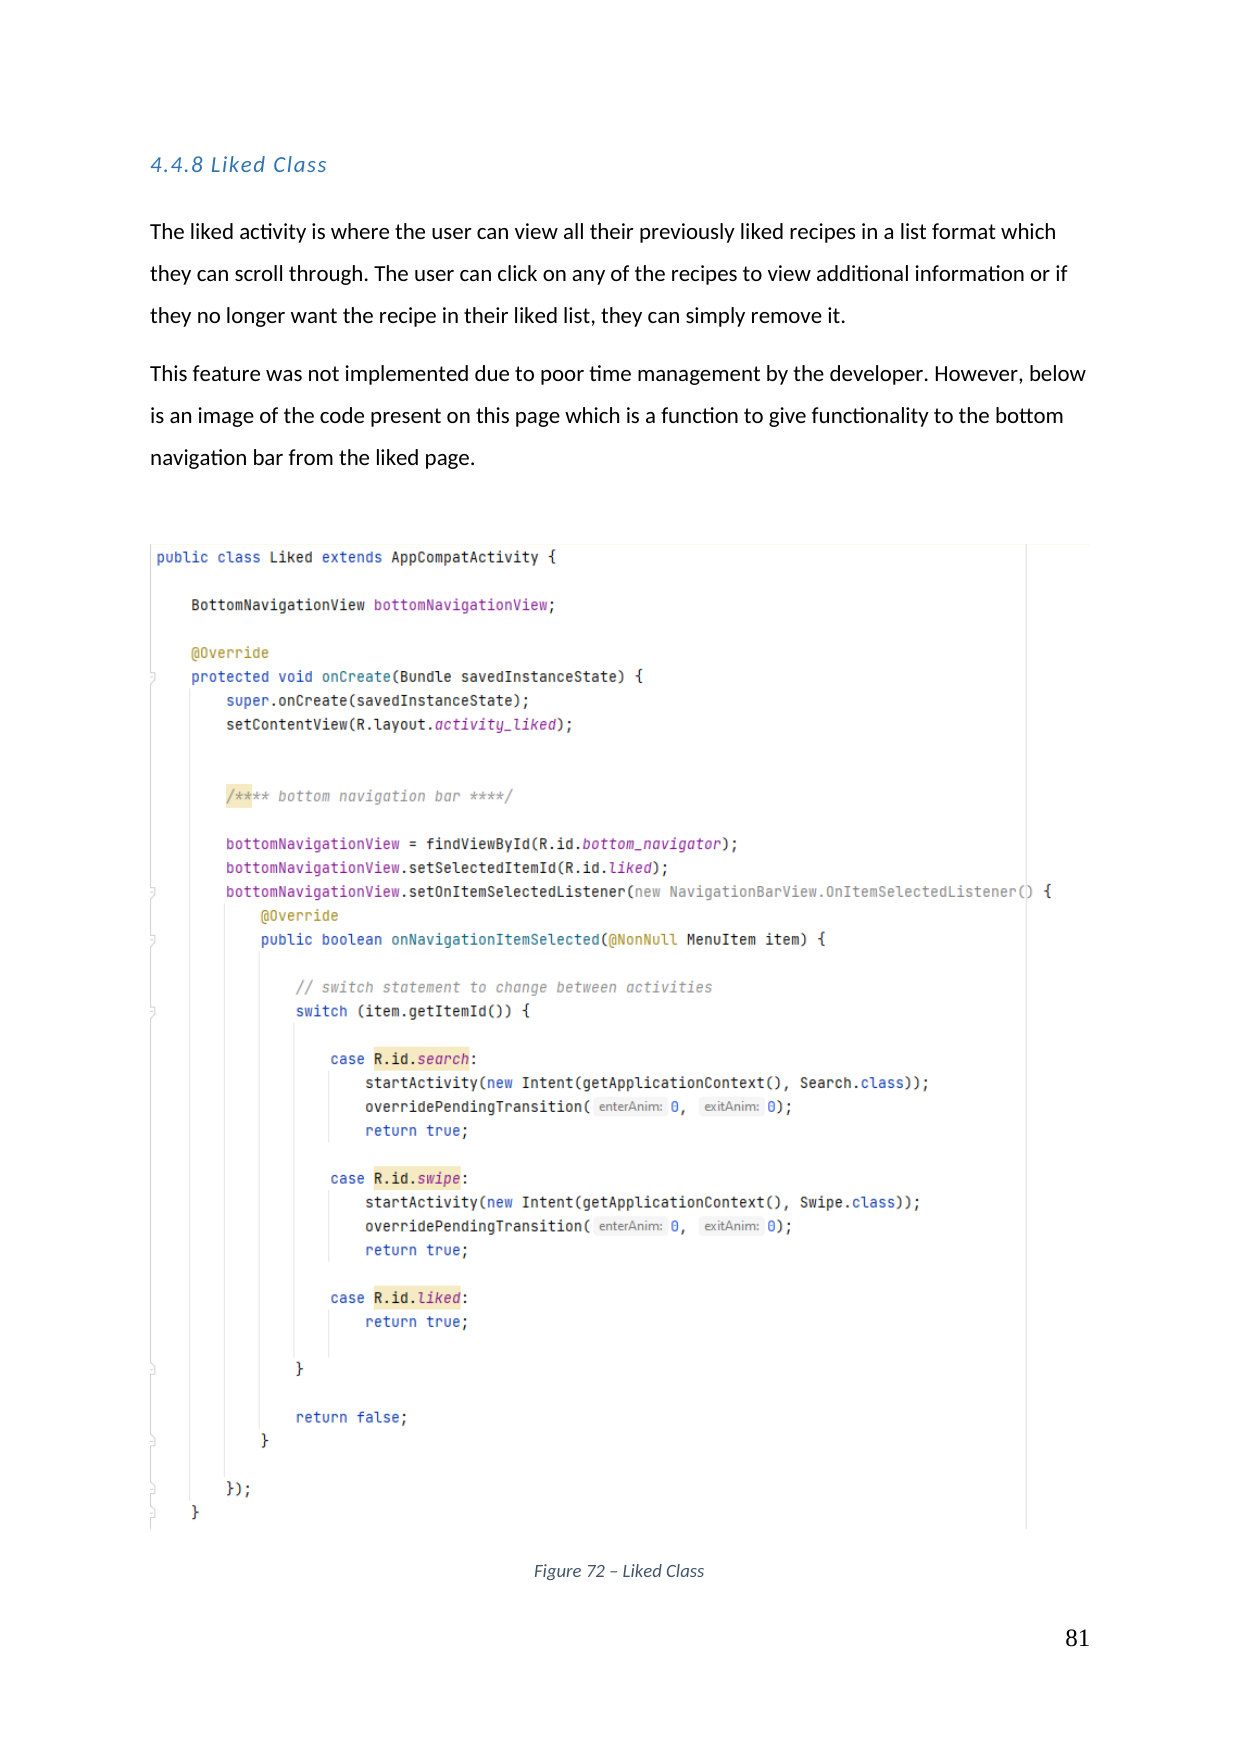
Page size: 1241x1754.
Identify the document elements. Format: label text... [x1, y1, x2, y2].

text The liked activity is where the user can view all their previously liked recipes in a list format which they can scroll through. The user can click on any of the recipes to view additional information or if they no longer want the recipe in their liked list, they can simply remove it. [150, 217, 1090, 329]
text This feature was not implemented due to poor time management by the developer. However, below is an image of the code present on this page which is a function to give functionality to the bottom navigation bar from the liked page. [150, 359, 1090, 472]
picture [150, 544, 1091, 1529]
subtitle 4.4.8 Liked Class [150, 150, 1090, 178]
